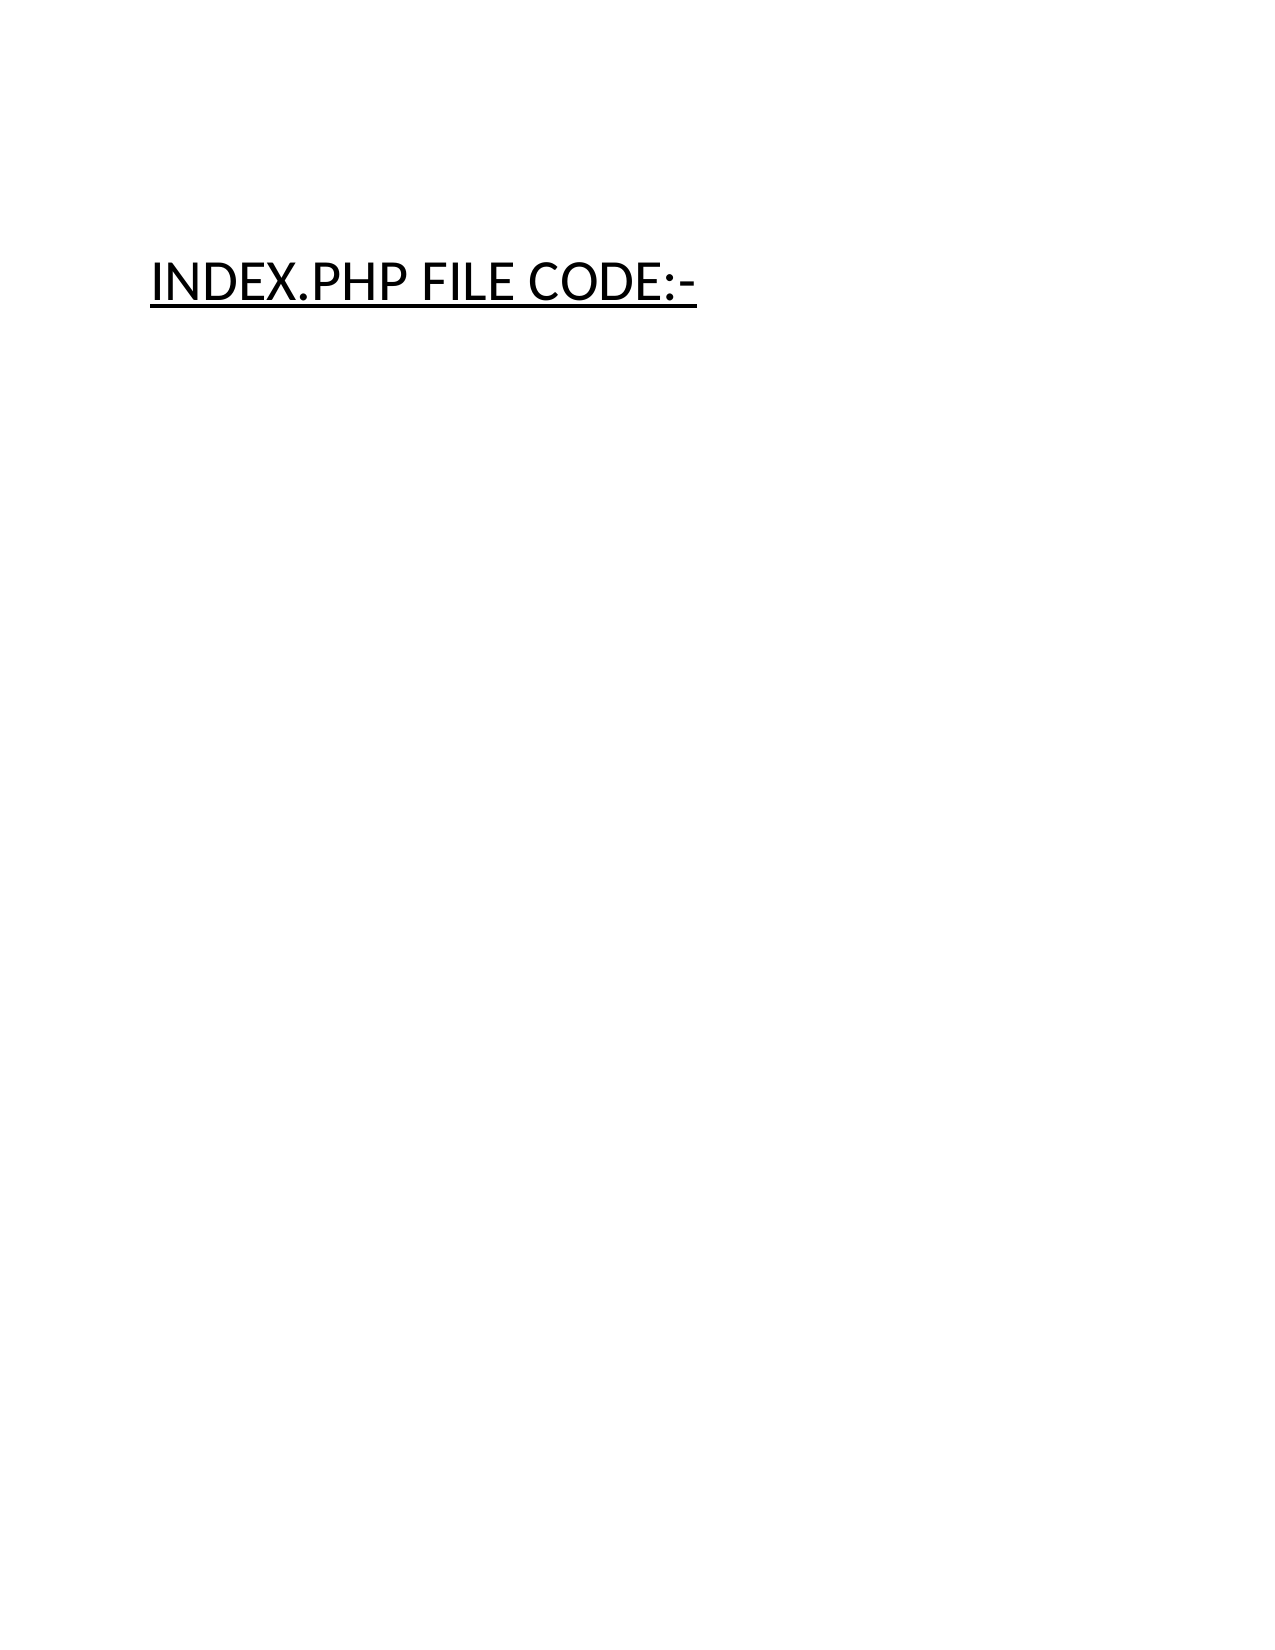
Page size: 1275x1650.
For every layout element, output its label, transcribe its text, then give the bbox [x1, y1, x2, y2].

text INDEX.PHP FILE CODE:- [150, 243, 1125, 315]
